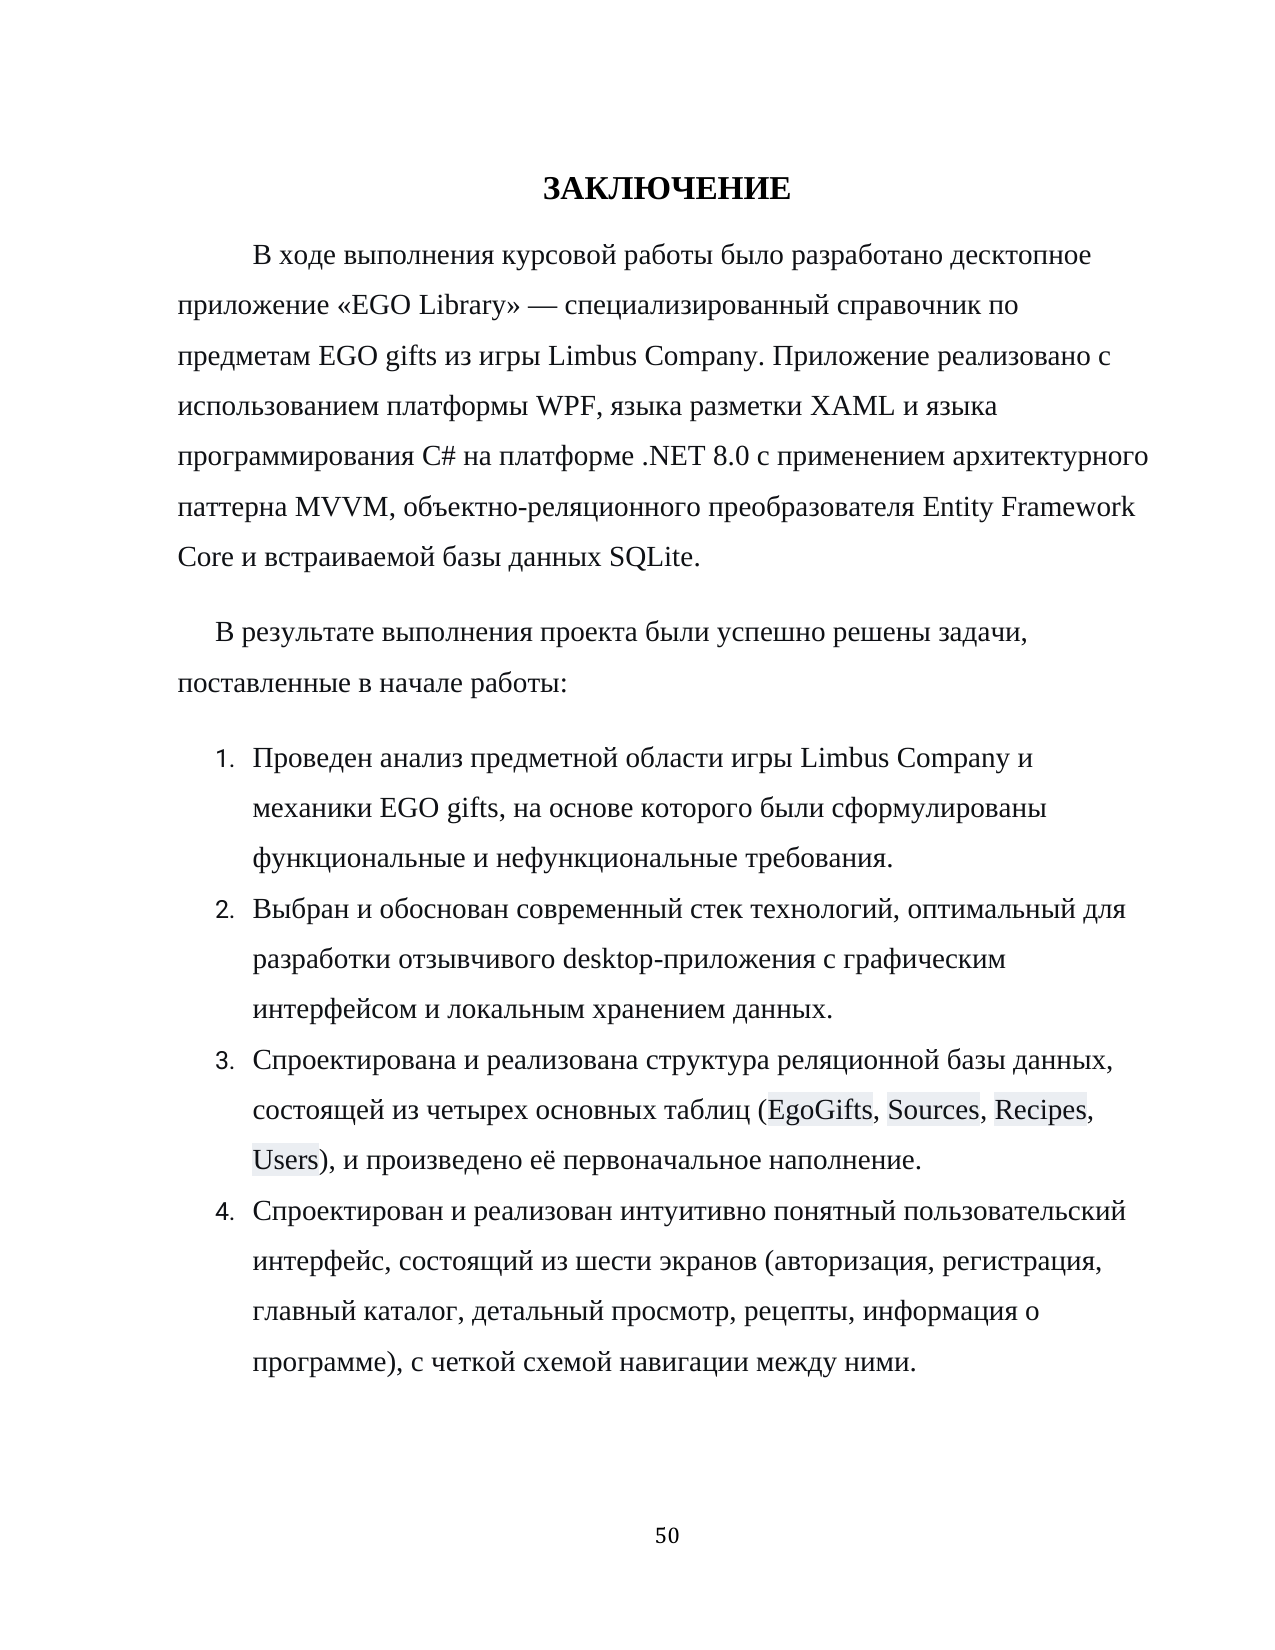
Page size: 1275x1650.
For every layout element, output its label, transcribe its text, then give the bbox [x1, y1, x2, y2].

subtitle ЗАКЛЮЧЕНИЕ [177, 168, 1157, 206]
list Проведен анализ предметной области игры Limbus Company и механики EGO gifts, на основе которого были сформулированы функциональные и нефункциональные требования. [215, 740, 1157, 874]
list Спроектирована и реализована структура реляционной базы данных, состоящей из четырех основных таблиц (EgoGifts, Sources, Recipes, Users), и произведено её первоначальное наполнение. [215, 1042, 1157, 1176]
list Выбран и обоснован современный стек технологий, оптимальный для разработки отзывчивого desktop-приложения с графическим интерфейсом и локальным хранением данных. [215, 891, 1157, 1025]
text В ходе выполнения курсовой работы было разработано десктопное приложение «EGO Library» — специализированный справочник по предметам EGO gifts из игры Limbus Company. Приложение реализовано с использованием платформы WPF, языка разметки XAML и языка программирования C# на платформе .NET 8.0 с применением архитектурного паттерна MVVM, объектно-реляционного преобразователя Entity Framework Core и встраиваемой базы данных SQLite. [177, 237, 1157, 573]
text В результате выполнения проекта были успешно решены задачи, поставленные в начале работы: [177, 614, 1157, 698]
list Спроектирован и реализован интуитивно понятный пользовательский интерфейс, состоящий из шести экранов (авторизация, регистрация, главный каталог, детальный просмотр, рецепты, информация о программе), с четкой схемой навигации между ними. [215, 1193, 1157, 1377]
